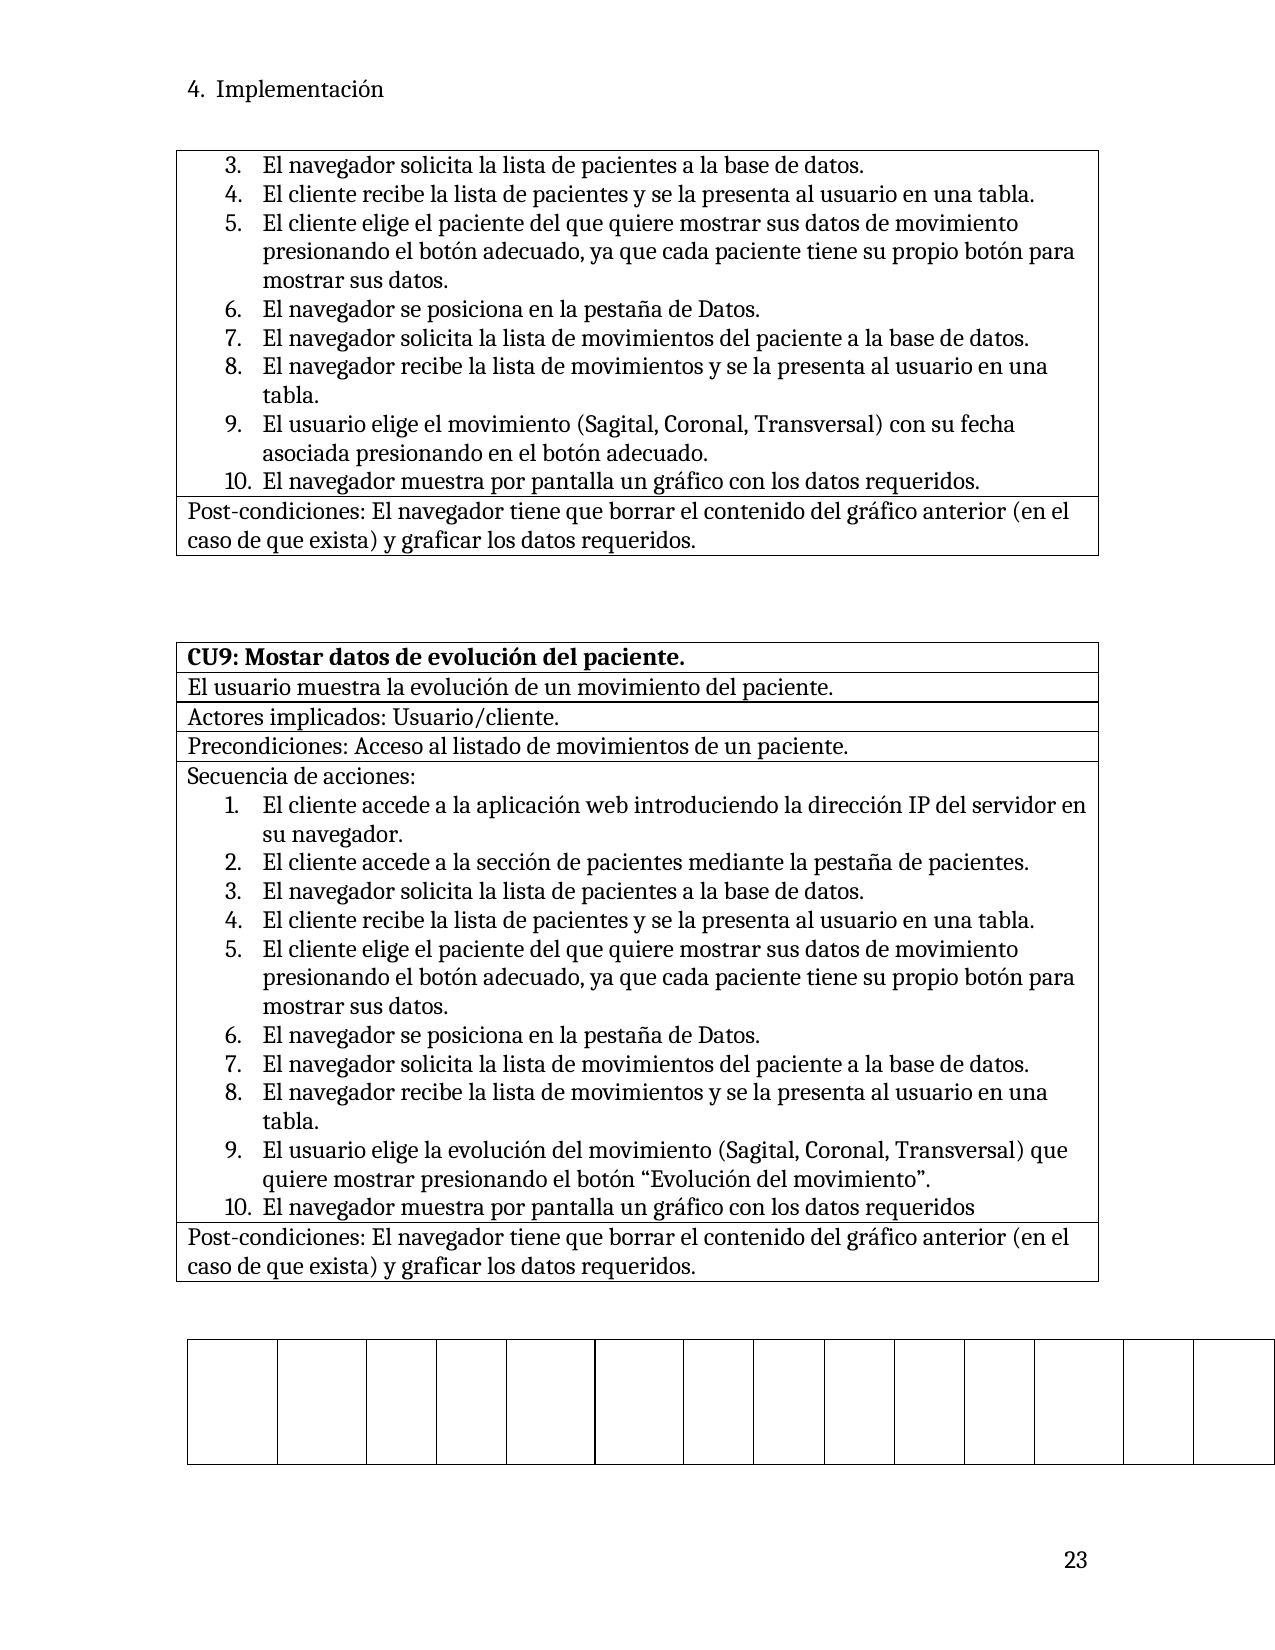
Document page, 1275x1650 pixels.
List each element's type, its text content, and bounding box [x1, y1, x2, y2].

table_header [507, 1340, 594, 1463]
table_cell Post-condiciones: El navegador tiene que borrar el contenido del gráfico anterior (en el caso de que exista) y graficar los datos requeridos. [177, 497, 1098, 554]
table_header [188, 1340, 277, 1463]
table_header [895, 1340, 964, 1463]
table_cell Secuencia de acciones: El cliente accede a la aplicación web introduciendo la dirección IP del servidor en su navegador. El cliente accede a la sección de pacientes mediante la pestaña de pacientes. El navegador solicita la lista de pacientes a la base de datos. El cliente recibe la lista de pacientes y se la presenta al usuario en una tabla. El cliente elige el paciente del que quiere mostrar sus datos de movimiento presionando el botón adecuado, ya que cada paciente tiene su propio botón para mostrar sus datos. El navegador se posiciona en la pestaña de Datos. El navegador solicita la lista de movimientos del paciente a la base de datos. El navegador recibe la lista de movimientos y se la presenta al usuario en una tabla. El usuario elige la evolución del movimiento (Sagital, Coronal, Transversal) que quiere mostrar presionando el botón “Evolución del movimiento”. El navegador muestra por pantalla un gráfico con los datos requeridos [177, 762, 1098, 1222]
table_header [965, 1340, 1034, 1463]
table_header [367, 1340, 436, 1463]
table_header [1124, 1340, 1193, 1463]
table_header [1194, 1340, 1274, 1463]
table_header [684, 1340, 753, 1463]
table_cell El usuario muestra la evolución de un movimiento del paciente. [177, 673, 1098, 701]
table_cell Precondiciones: Acceso al listado de movimientos de un paciente. [177, 732, 1098, 761]
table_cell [177, 151, 1098, 496]
table_header [278, 1340, 366, 1463]
table_header [596, 1340, 683, 1463]
table_header [825, 1340, 894, 1463]
table_cell Post-condiciones: El navegador tiene que borrar el contenido del gráfico anterior (en el caso de que exista) y graficar los datos requeridos. [177, 1223, 1098, 1281]
table_header [1035, 1340, 1123, 1463]
table_cell Actores implicados: Usuario/cliente. [177, 703, 1098, 731]
table_header [437, 1340, 506, 1463]
table_header [754, 1340, 824, 1463]
table_header CU9: Mostar datos de evolución del paciente. [177, 643, 1098, 672]
